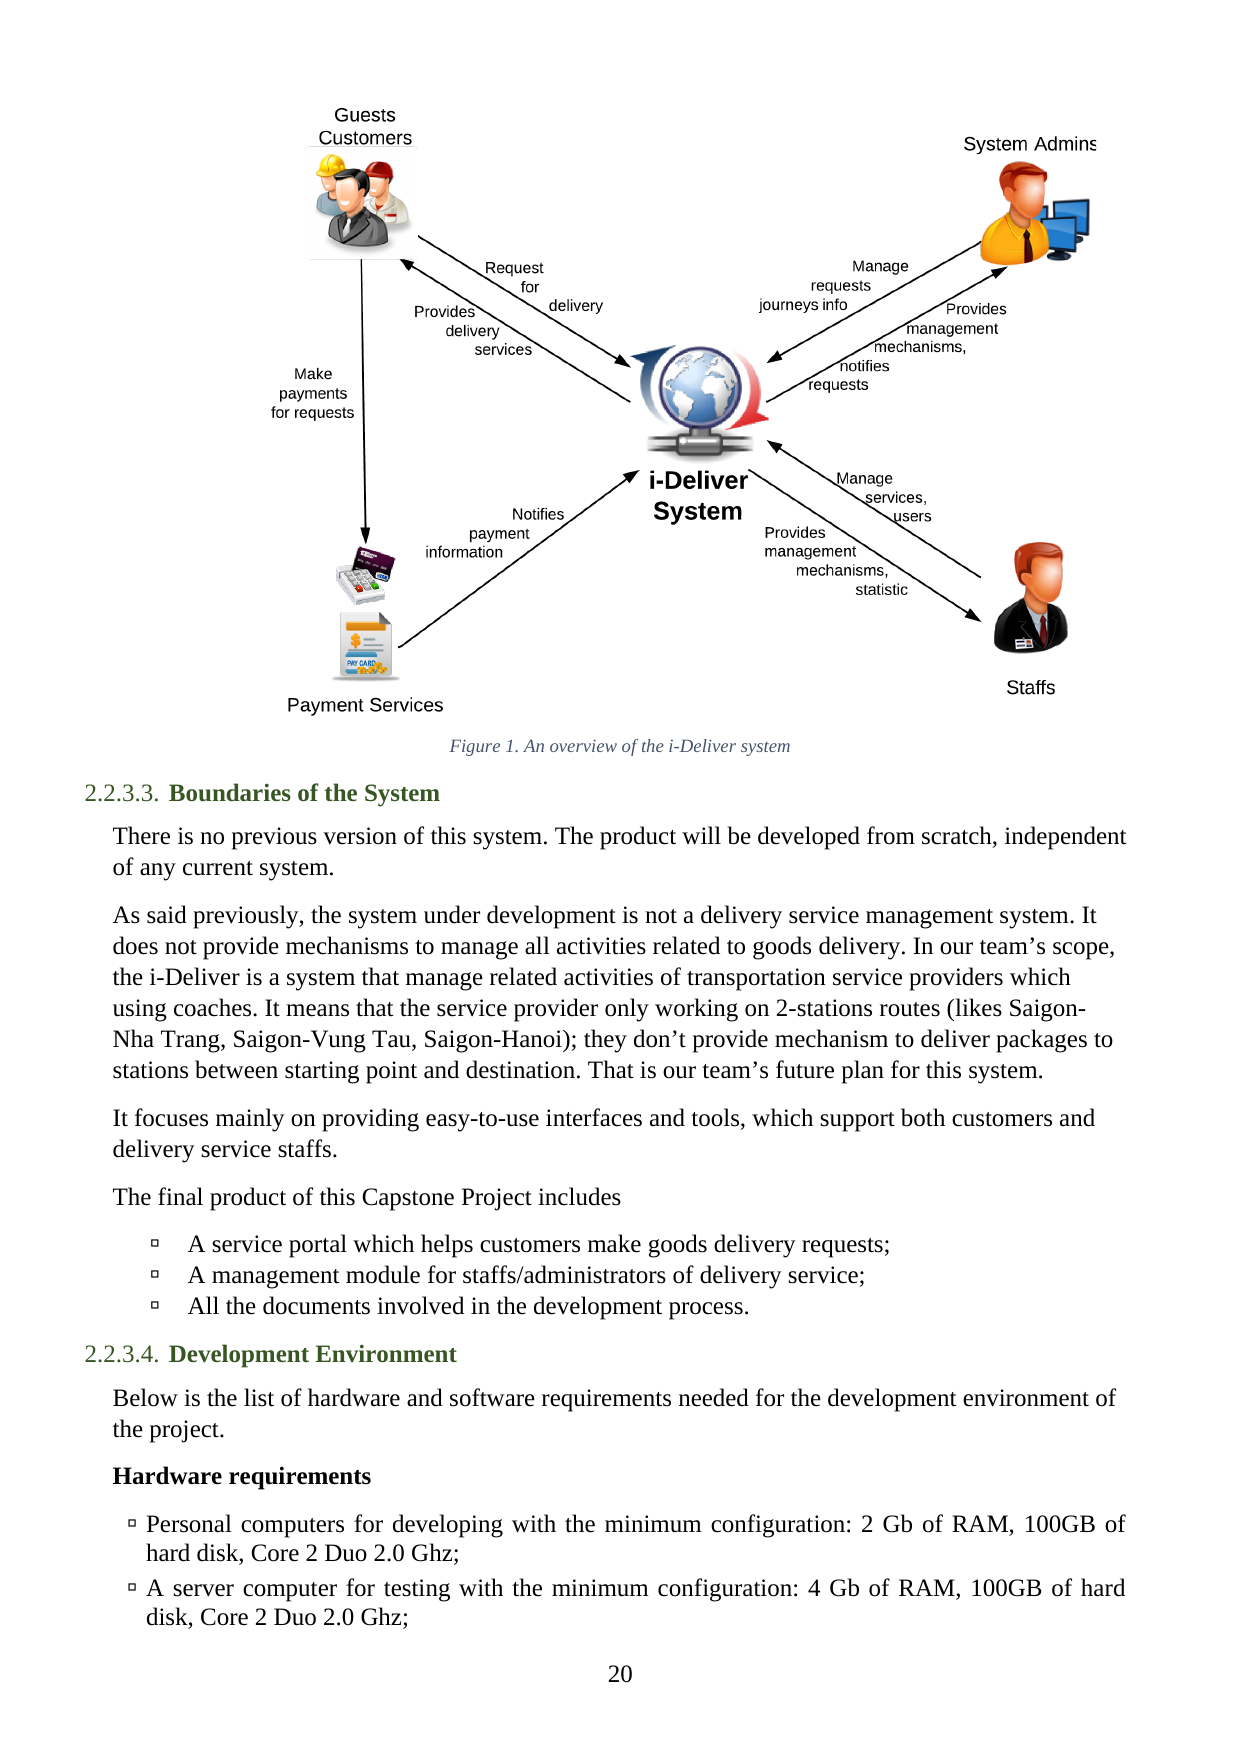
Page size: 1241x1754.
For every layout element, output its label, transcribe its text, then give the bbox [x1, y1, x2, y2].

text As said previously, the system under development is not a delivery service management system. It does not provide mechanisms to manage all activities related to goods delivery. In our team’s scope, the i-Deliver is a system that manage related activities of transportation service providers which using coaches. It means that the service provider only working on 2-stations routes (likes Saigon-Nha Trang, Saigon-Vung Tau, Saigon-Hanoi); they don’t provide mechanism to deliver packages to stations between starting point and destination. That is our team’s future plan for this system. [112, 900, 1128, 1084]
list A management module for staffs/administrators of delivery service; [150, 1260, 1128, 1289]
list Personal computers for developing with the minimum configuration: 2 Gb of RAM, 100GB of hard disk, Core 2 Duo 2.0 Ghz; [127, 1509, 1128, 1567]
text It focuses mainly on providing easy-to-use interfaces and tools, which support both customers and delivery service staffs. [112, 1103, 1128, 1163]
subtitle Development Environment [159, 1339, 1128, 1368]
text There is no previous version of this system. The product will be developed from scratch, independent of any current system. [112, 821, 1128, 881]
subtitle Boundaries of the System [159, 778, 1128, 806]
text Hardware requirements [112, 1461, 1128, 1490]
list All the documents involved in the development process. [150, 1291, 1128, 1320]
list A service portal which helps customers make goods delivery requests; [150, 1229, 1128, 1258]
list A server computer for testing with the minimum configuration: 4 Gb of RAM, 100GB of hard disk, Core 2 Duo 2.0 Ghz; [127, 1573, 1128, 1630]
text The final product of this Capstone Project includes [112, 1182, 1128, 1210]
text Figure 1. An overview of the i-Deliver system [112, 735, 1128, 757]
text Below is the list of hardware and software requirements needed for the development environment of the project. [112, 1383, 1128, 1442]
picture [262, 103, 1097, 717]
